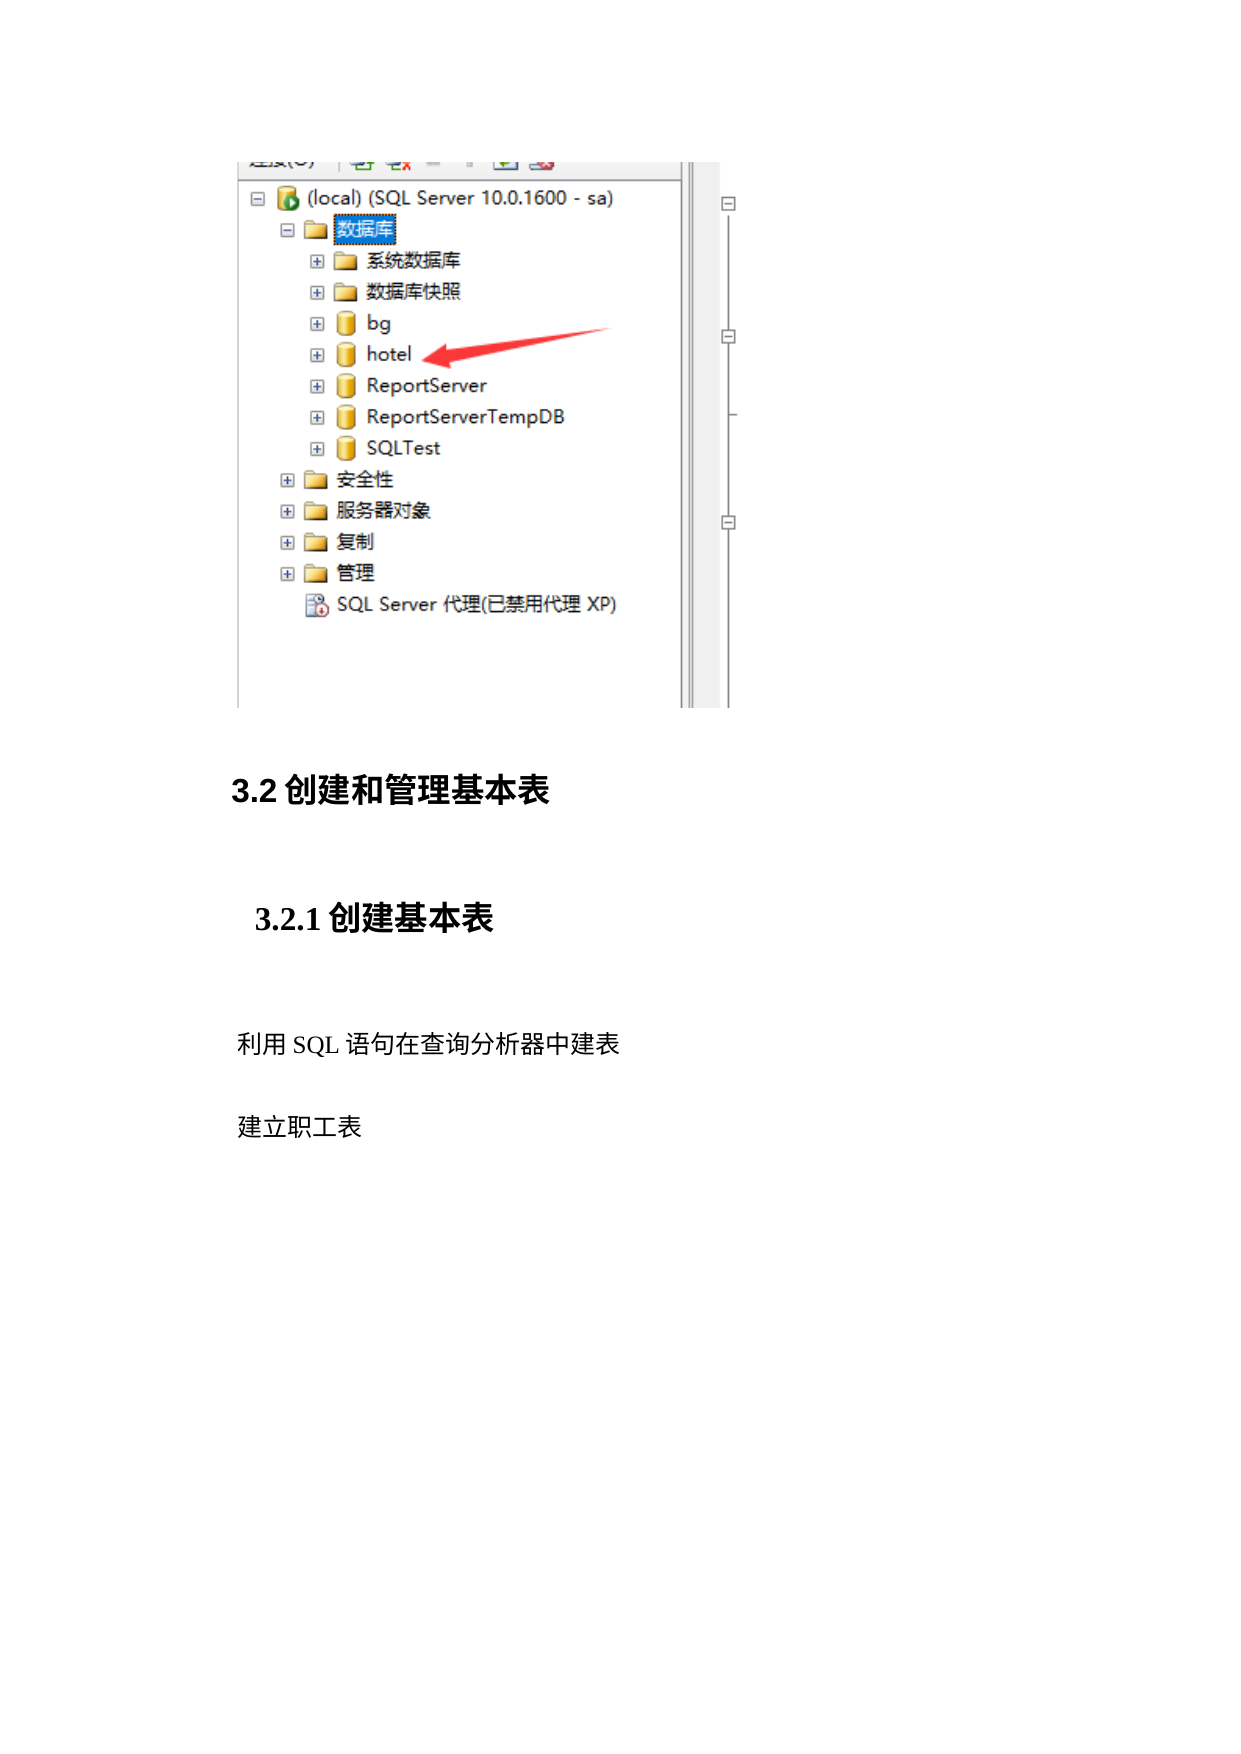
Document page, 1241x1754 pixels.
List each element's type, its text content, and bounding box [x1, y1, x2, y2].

subtitle 3.2.1创建基本表 [187, 883, 1053, 948]
text 建立职工表 [187, 1093, 1053, 1158]
text 利用SQL语句在查询分析器中建表 [187, 1010, 1053, 1075]
picture [237, 162, 742, 708]
subtitle 3.2创建和管理基本表 [187, 756, 1053, 821]
